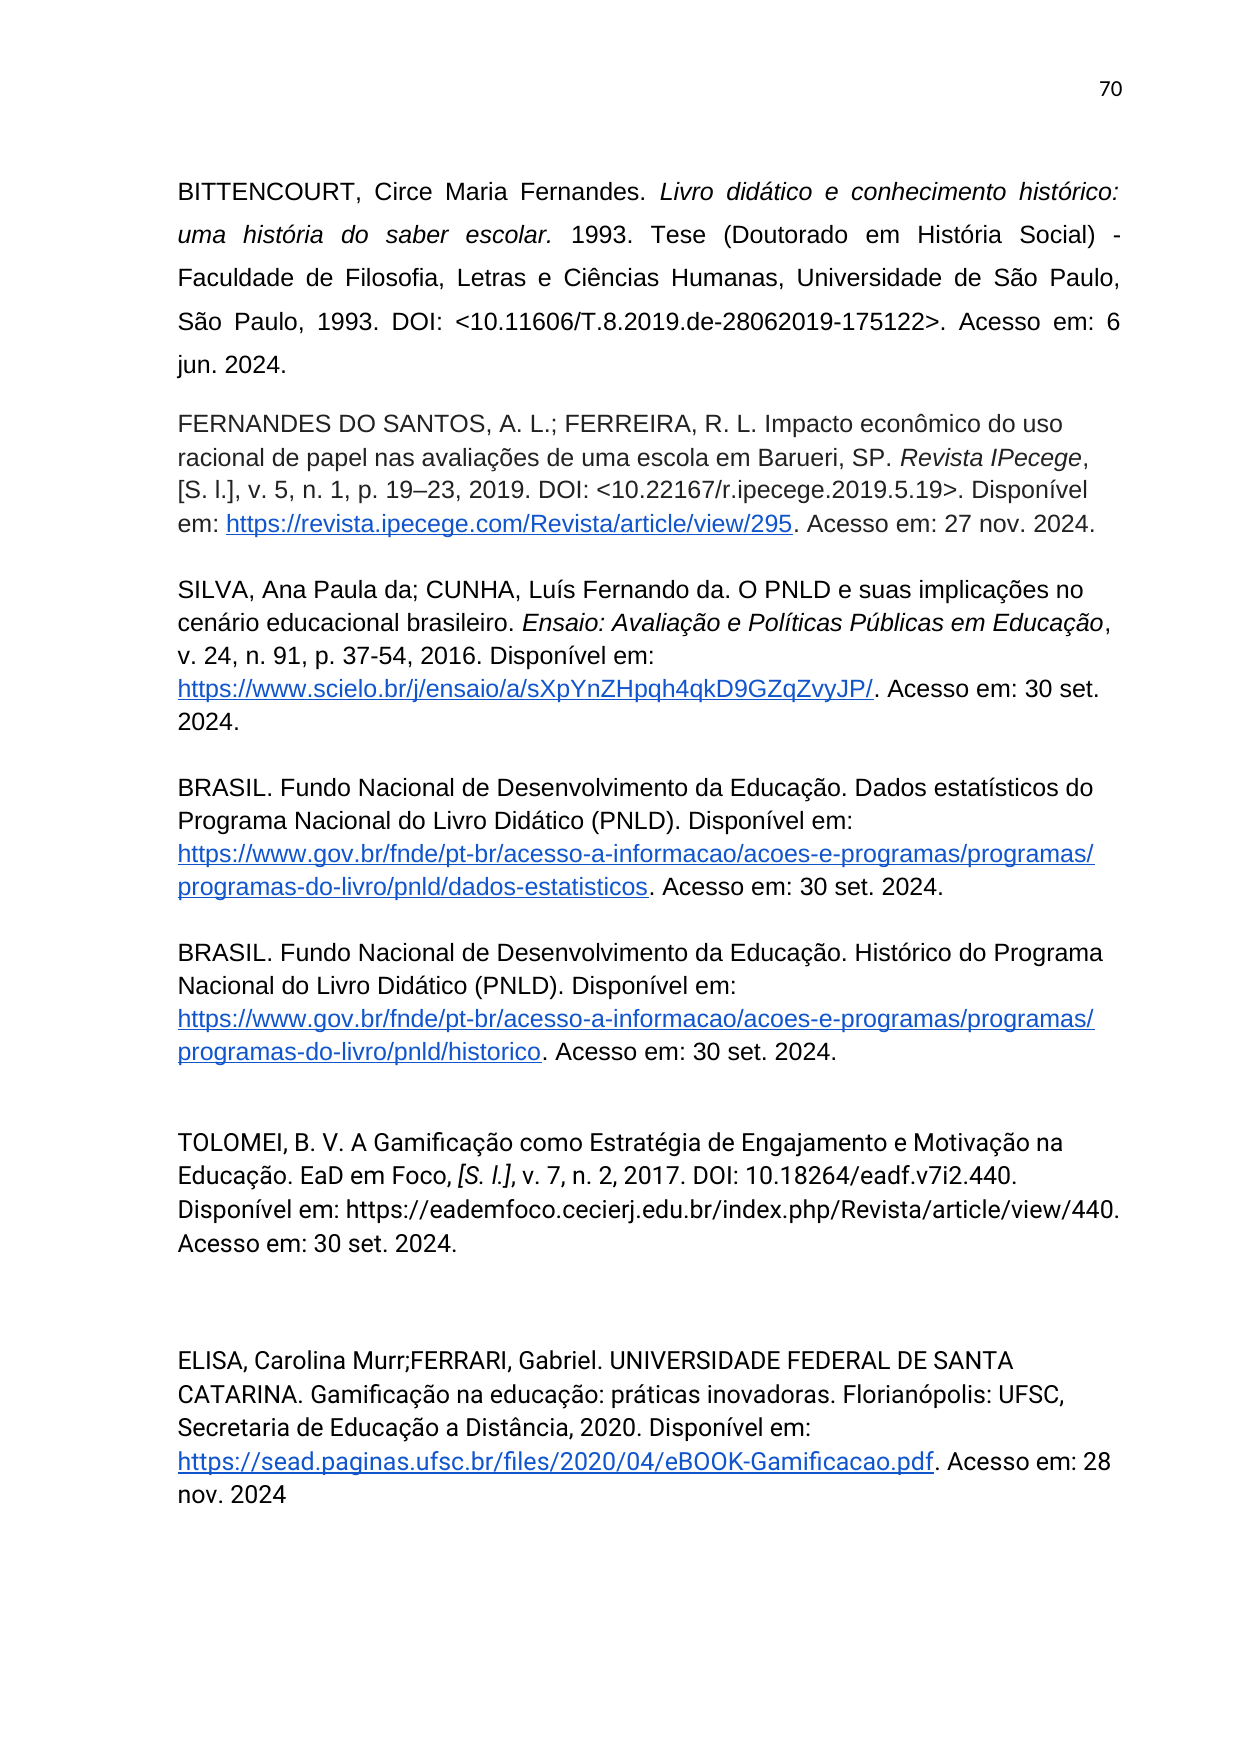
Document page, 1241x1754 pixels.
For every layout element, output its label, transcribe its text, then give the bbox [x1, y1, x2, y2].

text FERNANDES DO SANTOS, A. L.; FERREIRA, R. L. Impacto econômico do uso racional de papel nas avaliações de uma escola em Barueri, SP. Revista IPecege, [S. l.], v. 5, n. 1, p. 19–23, 2019. DOI: <10.22167/r.ipecege.2019.5.19>. Disponível em: https://revista.ipecege.com/Revista/article/view/295. Acesso em: 27 nov. 2024. [177, 409, 1122, 537]
text SILVA, Ana Paula da; CUNHA, Luís Fernando da. O PNLD e suas implicações no cenário educacional brasileiro. Ensaio: Avaliação e Políticas Públicas em Educação, v. 24, n. 91, p. 37-54, 2016. Disponível em: https://www.scielo.br/j/ensaio/a/sXpYnZHpqh4qkD9GZqZvyJP/. Acesso em: 30 set. 2024. [177, 574, 1122, 735]
text BRASIL. Fundo Nacional de Desenvolvimento da Educação. Dados estatísticos do Programa Nacional do Livro Didático (PNLD). Disponível em: https://www.gov.br/fnde/pt-br/acesso-a-informacao/acoes-e-programas/programas/programas-do-livro/pnld/dados-estatisticos. Acesso em: 30 set. 2024. [177, 773, 1122, 901]
text BRASIL. Fundo Nacional de Desenvolvimento da Educação. Histórico do Programa Nacional do Livro Didático (PNLD). Disponível em: https://www.gov.br/fnde/pt-br/acesso-a-informacao/acoes-e-programas/programas/programas-do-livro/pnld/historico. Acesso em: 30 set. 2024. [177, 938, 1122, 1066]
text TOLOMEI, B. V. A Gamificação como Estratégia de Engajamento e Motivação na Educação. EaD em Foco, [S. l.], v. 7, n. 2, 2017. DOI: 10.18264/eadf.v7i2.440. Disponível em: https://eademfoco.cecierj.edu.br/index.php/Revista/article/view/440. Acesso em: 30 set. 2024. [177, 1128, 1122, 1258]
text BITTENCOURT, Circe Maria Fernandes. Livro didático e conhecimento histórico: uma história do saber escolar. 1993. Tese (Doutorado em História Social) - Faculdade de Filosofia, Letras e Ciências Humanas, Universidade de São Paulo, São Paulo, 1993. DOI: <10.11606/T.8.2019.de-28062019-175122>. Acesso em: 6 jun. 2024. [177, 177, 1122, 378]
text ELISA, Carolina Murr;FERRARI, Gabriel. UNIVERSIDADE FEDERAL DE SANTA CATARINA. Gamificação na educação: práticas inovadoras. Florianópolis: UFSC, Secretaria de Educação a Distância, 2020. Disponível em: https://sead.paginas.ufsc.br/files/2020/04/eBOOK-Gamificacao.pdf. Acesso em: 28 nov. 2024 [177, 1346, 1122, 1510]
